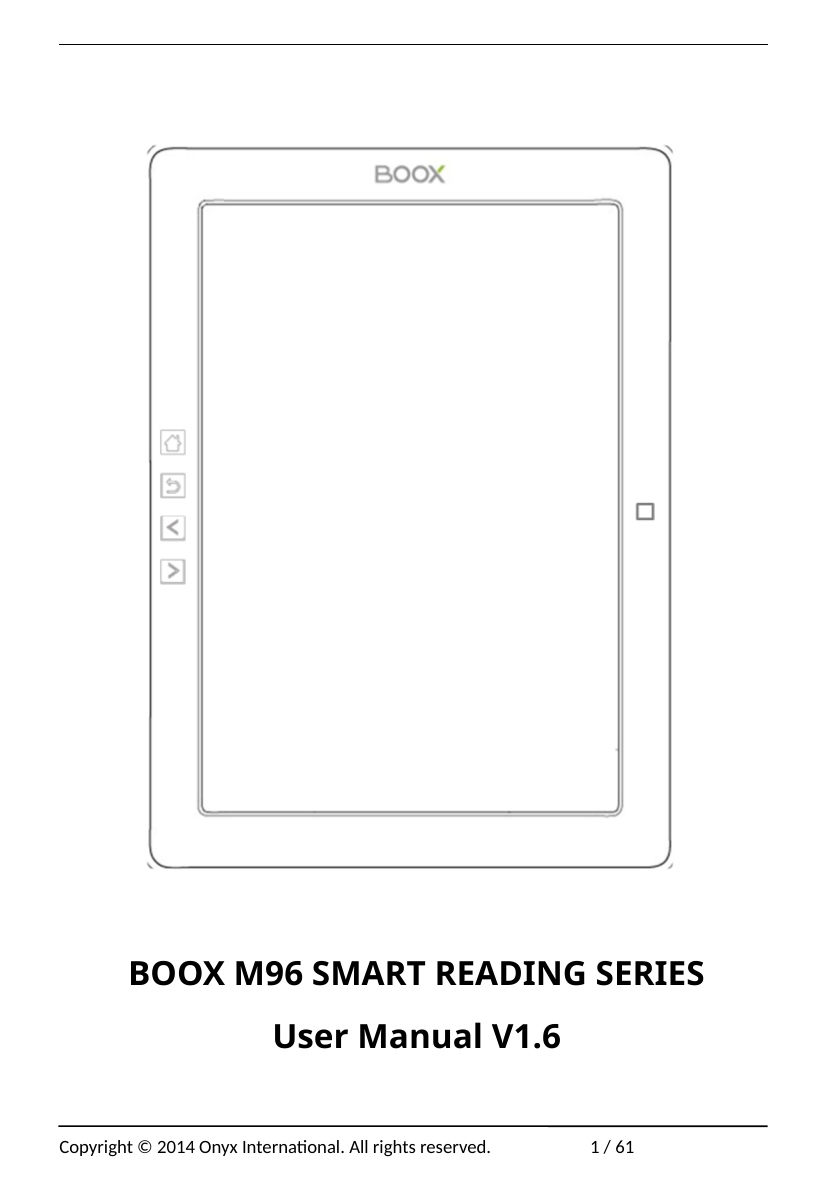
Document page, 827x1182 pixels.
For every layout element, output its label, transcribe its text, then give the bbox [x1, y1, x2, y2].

text User Manual V1.6 [59, 1004, 774, 1067]
picture [144, 142, 677, 872]
text BOOX M96 SMART READING SERIES [59, 942, 774, 1004]
